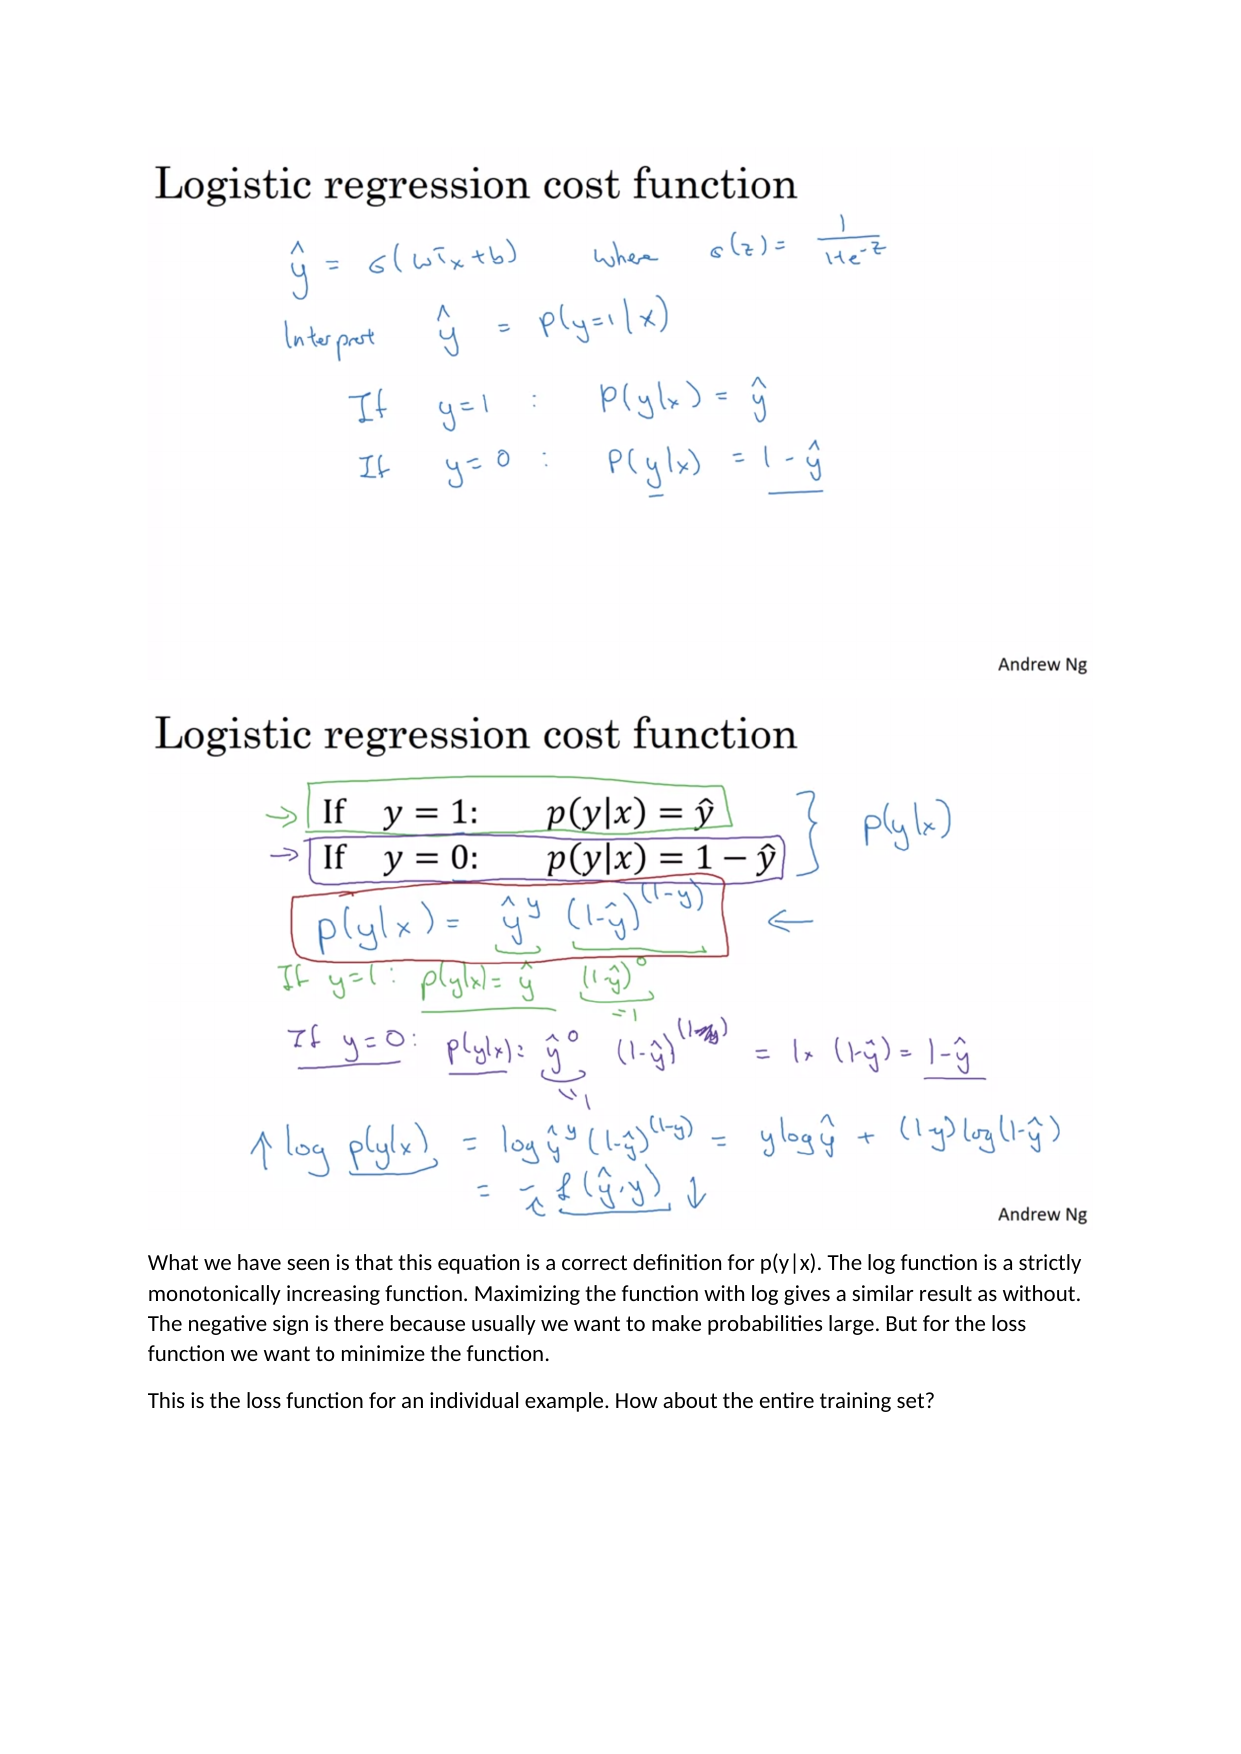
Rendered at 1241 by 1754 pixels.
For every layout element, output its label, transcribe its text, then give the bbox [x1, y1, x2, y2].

picture [147, 698, 1093, 1230]
text What we have seen is that this equation is a correct definition for p(y|x). The log function is a strictly monotonically increasing function. Maximizing the function with log gives a similar result as without. The negative sign is there because usually we want to make probabilities large. But for the loss function we want to minimize the function. [148, 1248, 1093, 1367]
text This is the loss function for an individual example. How about the entire training set? [148, 1386, 1093, 1414]
picture [147, 147, 1093, 680]
